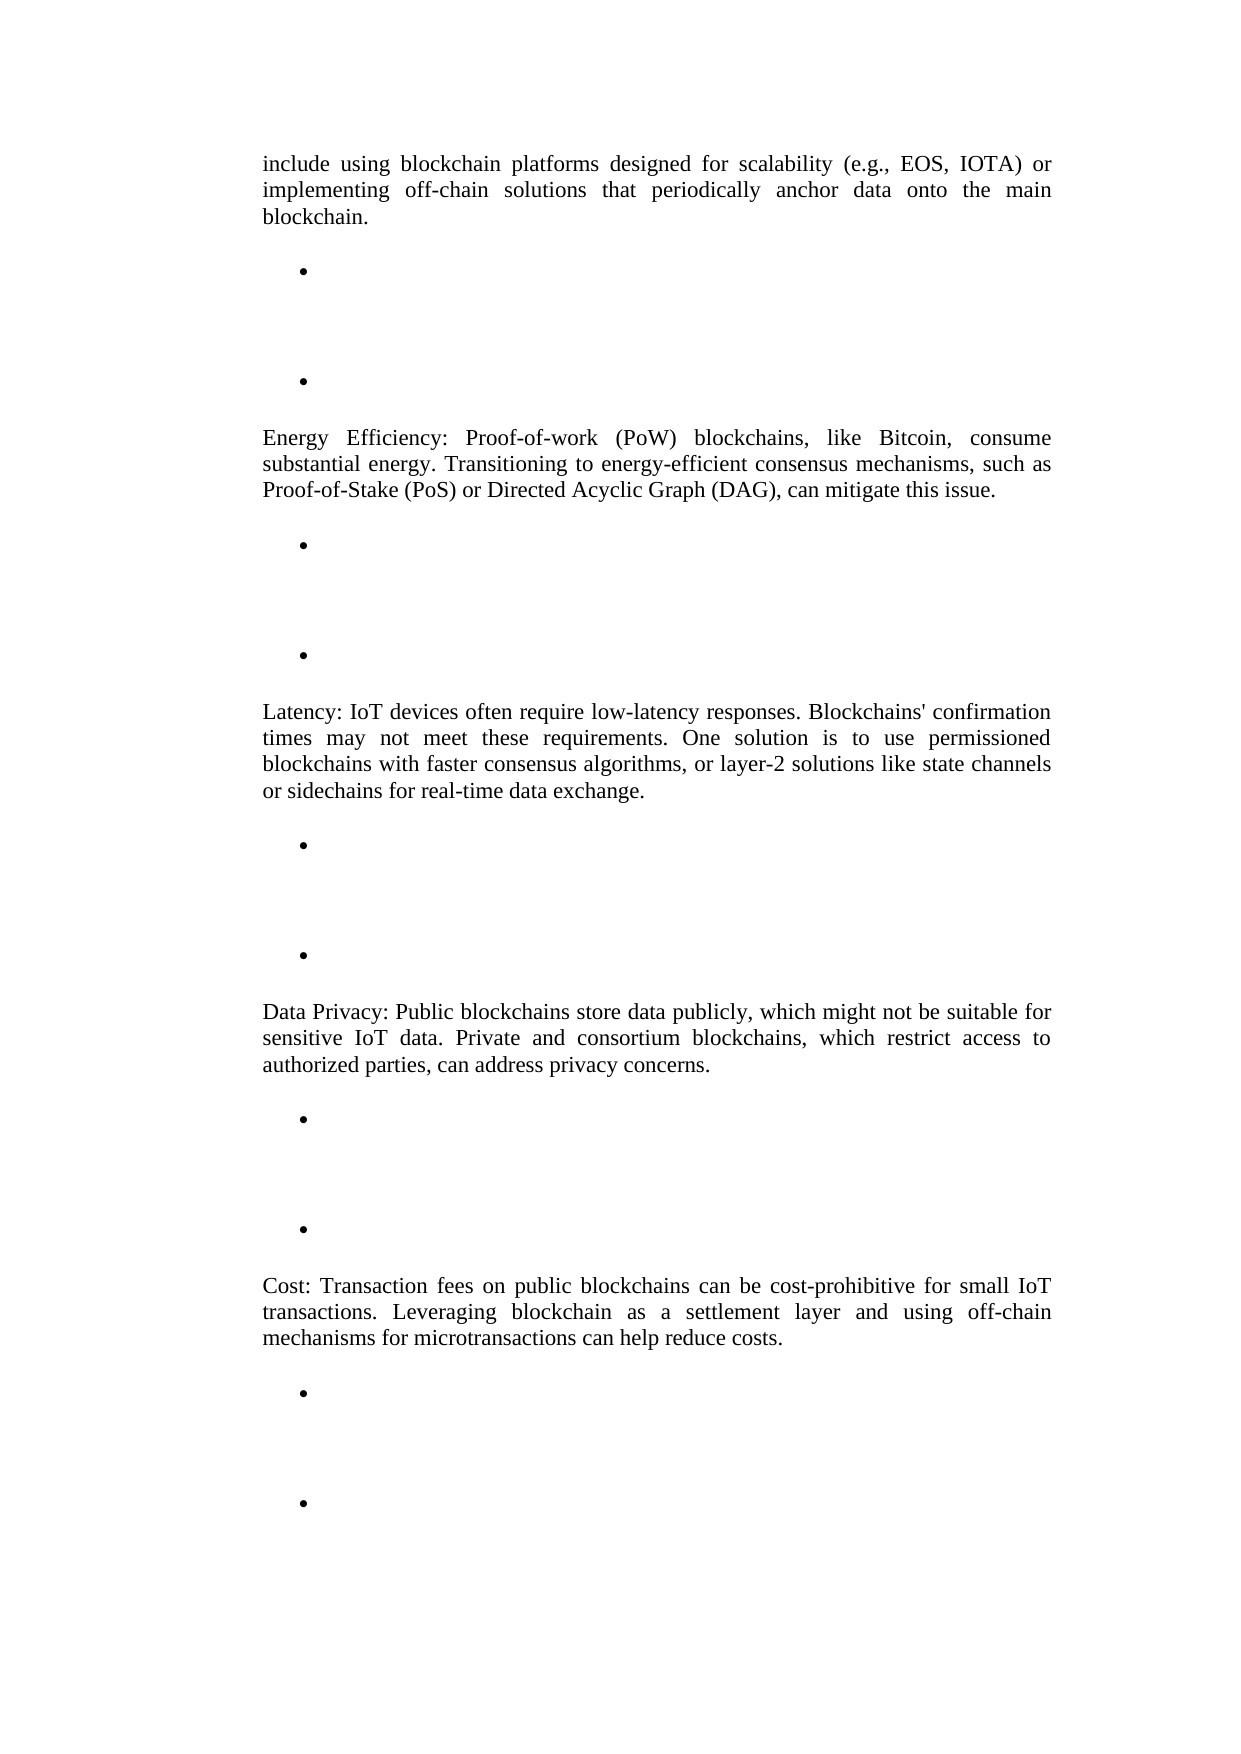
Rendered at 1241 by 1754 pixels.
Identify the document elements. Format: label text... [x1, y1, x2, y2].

text Latency: IoT devices often require low-latency responses. Blockchains' confirmation times may not meet these requirements. One solution is to use permissioned blockchains with faster consensus algorithms, or layer-2 solutions like state channels or sidechains for real-time data exchange. [262, 698, 1053, 803]
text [262, 150, 1053, 229]
text Data Privacy: Public blockchains store data publicly, which might not be suitable for sensitive IoT data. Private and consortium blockchains, which restrict access to authorized parties, can address privacy concerns. [262, 998, 1053, 1077]
text Energy Efficiency: Proof-of-work (PoW) blockchains, like Bitcoin, consume substantial energy. Transitioning to energy-efficient consensus mechanisms, such as Proof-of-Stake (PoS) or Directed Acyclic Graph (DAG), can mitigate this issue. [262, 424, 1053, 503]
text Cost: Transaction fees on public blockchains can be cost-prohibitive for small IoT transactions. Leveraging blockchain as a settlement layer and using off-chain mechanisms for microtransactions can help reduce costs. [262, 1272, 1053, 1351]
